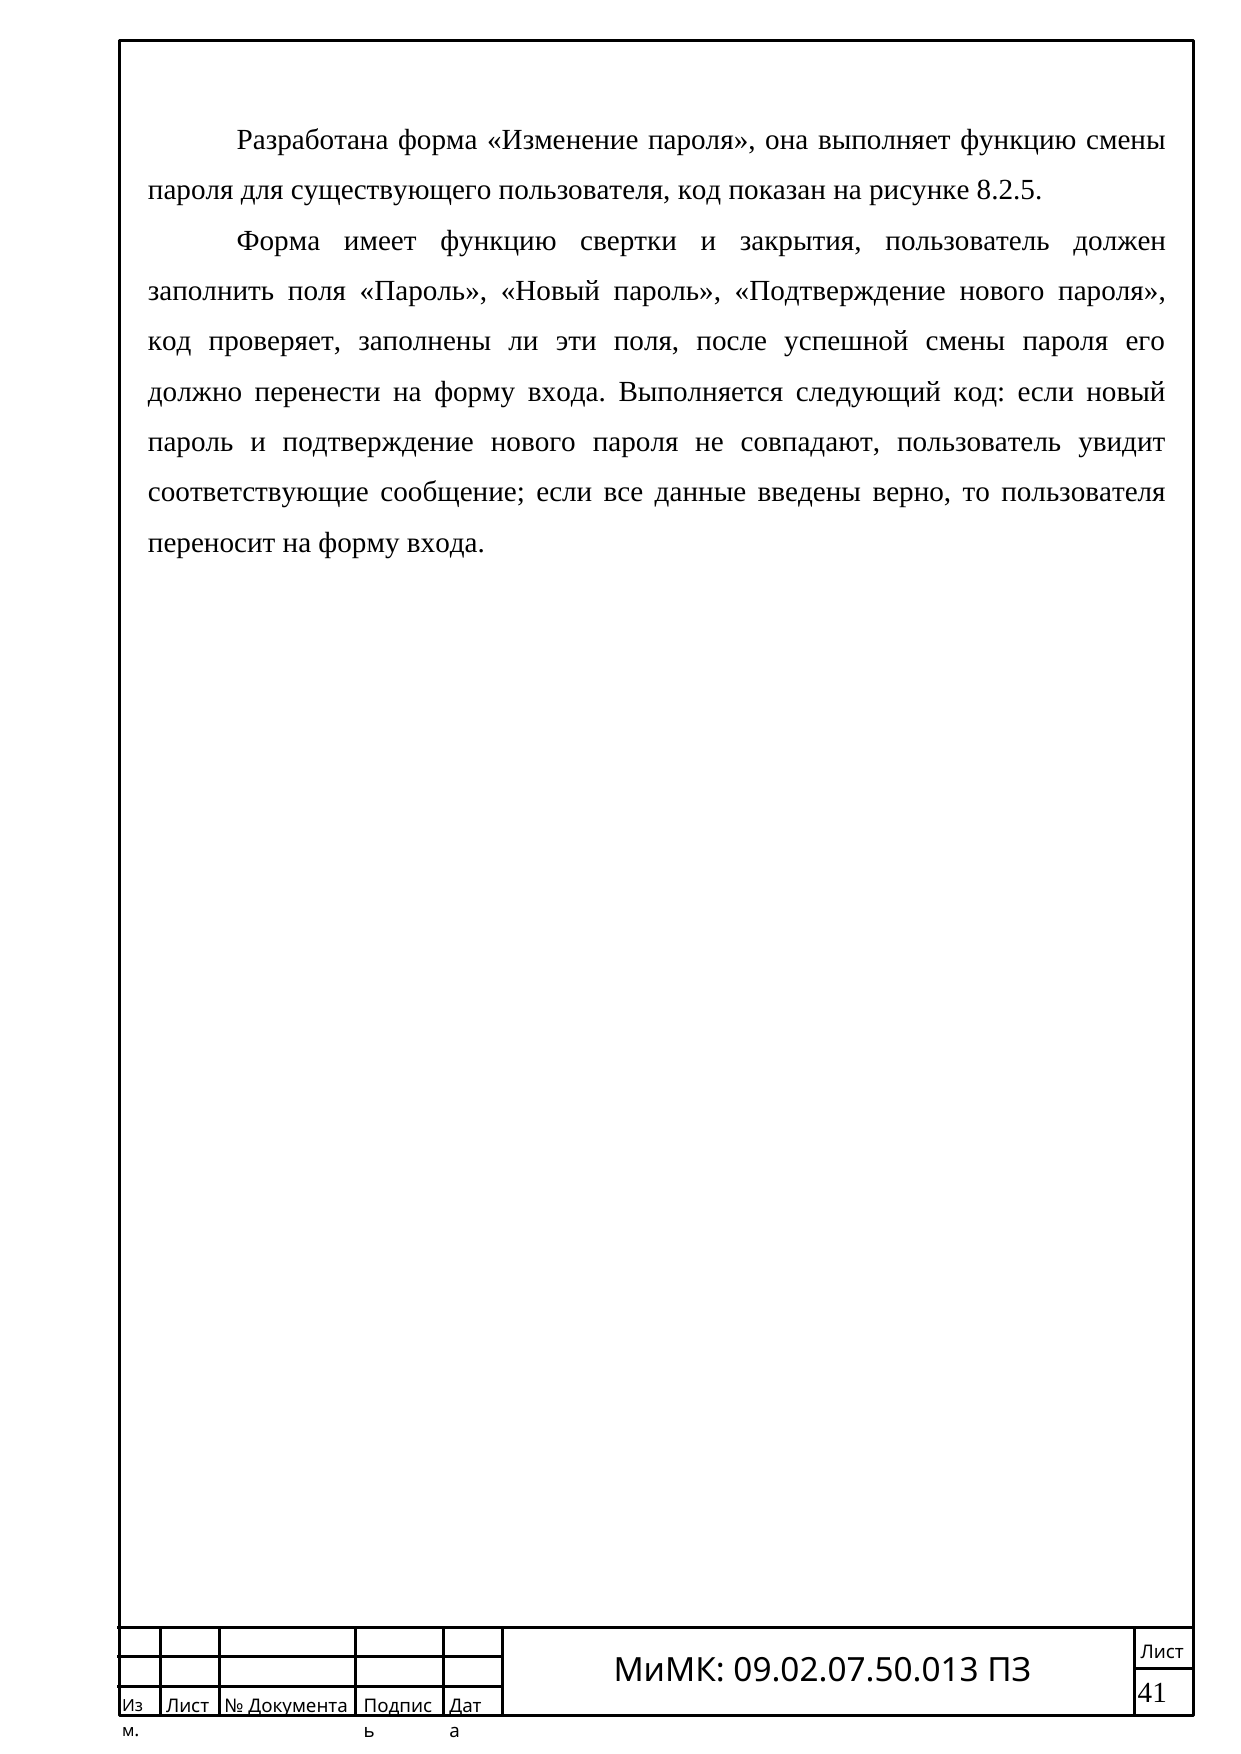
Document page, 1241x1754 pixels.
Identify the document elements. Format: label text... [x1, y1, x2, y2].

text Форма имеет функцию свертки и закрытия, пользователь должен заполнить поля «Пароль», «Новый пароль», «Подтверждение нового пароля», код проверяет, заполнены ли эти поля, после успешной смены пароля его должно перенести на форму входа. Выполняется следующий код: если новый пароль и подтверждение нового пароля не совпадают, пользователь увидит соответствующие сообщение; если все данные введены верно, то пользователя переносит на форму входа. [148, 223, 1167, 558]
text Разработана форма «Изменение пароля», она выполняет функцию смены пароля для существующего пользователя, код показан на рисунке 8.2.5. [148, 122, 1167, 206]
